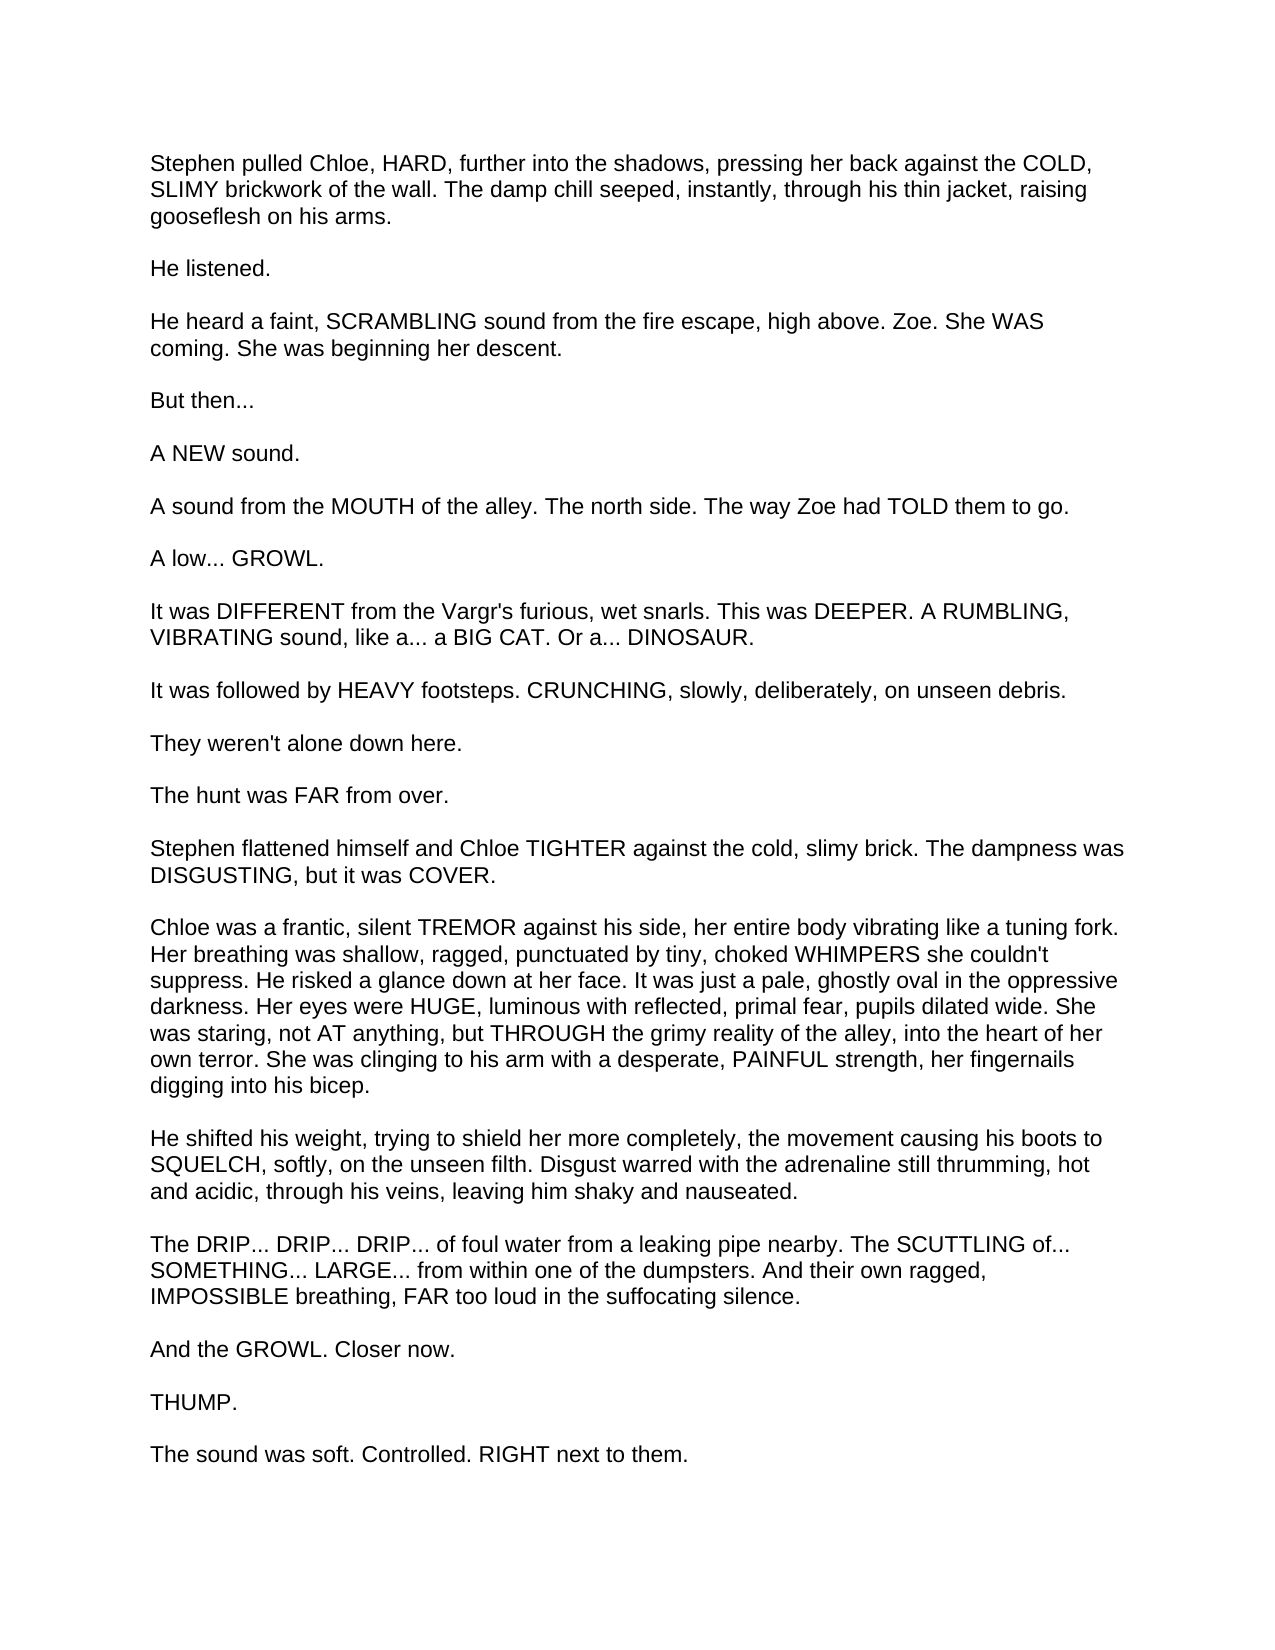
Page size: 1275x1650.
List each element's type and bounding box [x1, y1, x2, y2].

text [150, 150, 1125, 1494]
